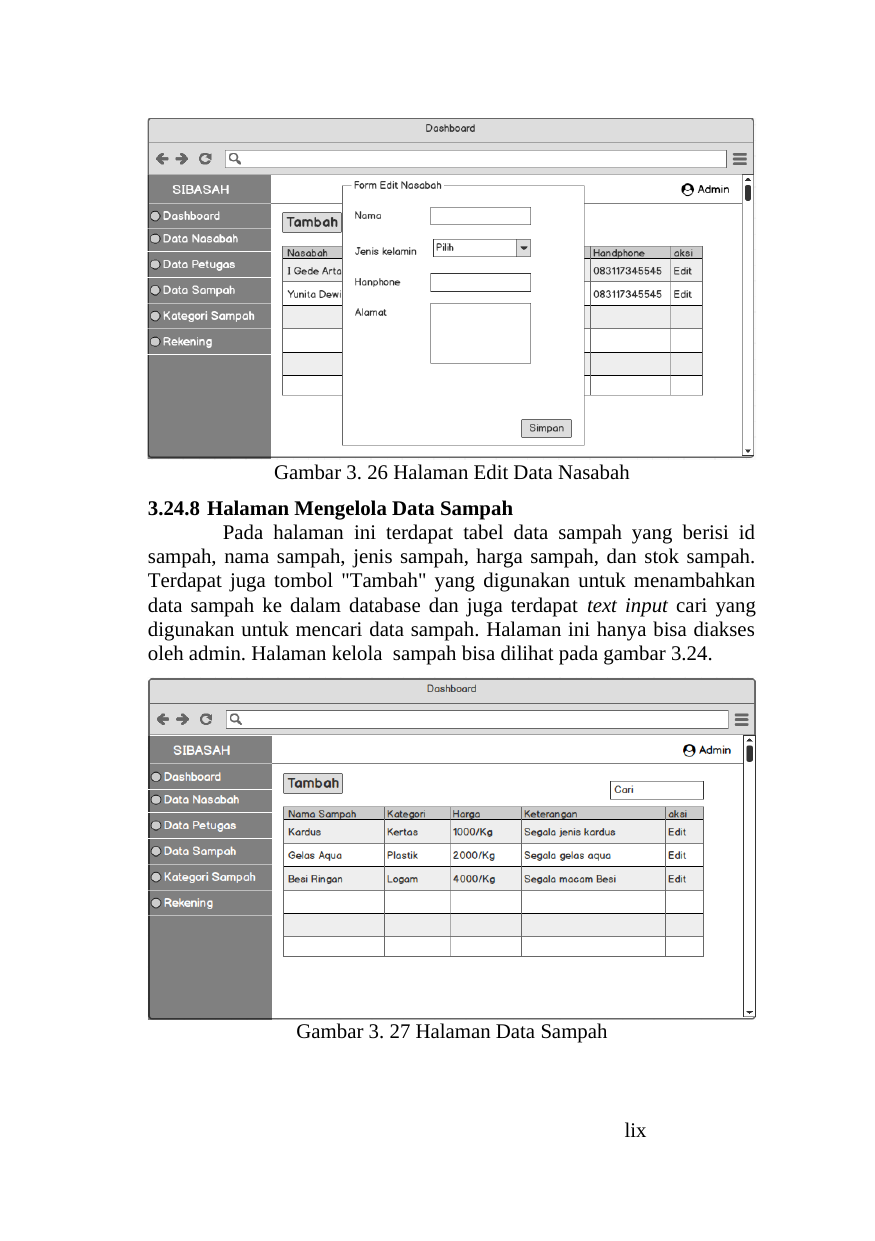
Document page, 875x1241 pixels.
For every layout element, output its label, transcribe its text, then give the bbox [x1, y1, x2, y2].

picture [147, 677, 757, 1020]
picture [147, 118, 757, 460]
list Pada halaman ini terdapat tabel data sampah yang berisi id sampah, nama sampah, jenis sampah, harga sampah, dan stok sampah. Terdapat juga tombol "Tambah" yang digunakan untuk menambahkan data sampah ke dalam database dan juga terdapat text input cari yang digunakan untuk mencari data sampah. Halaman ini hanya bisa diakses oleh admin. Halaman kelola sampah bisa dilihat pada gambar 3.24. [148, 520, 756, 665]
text Halaman Mengelola Data Sampah [148, 496, 756, 520]
